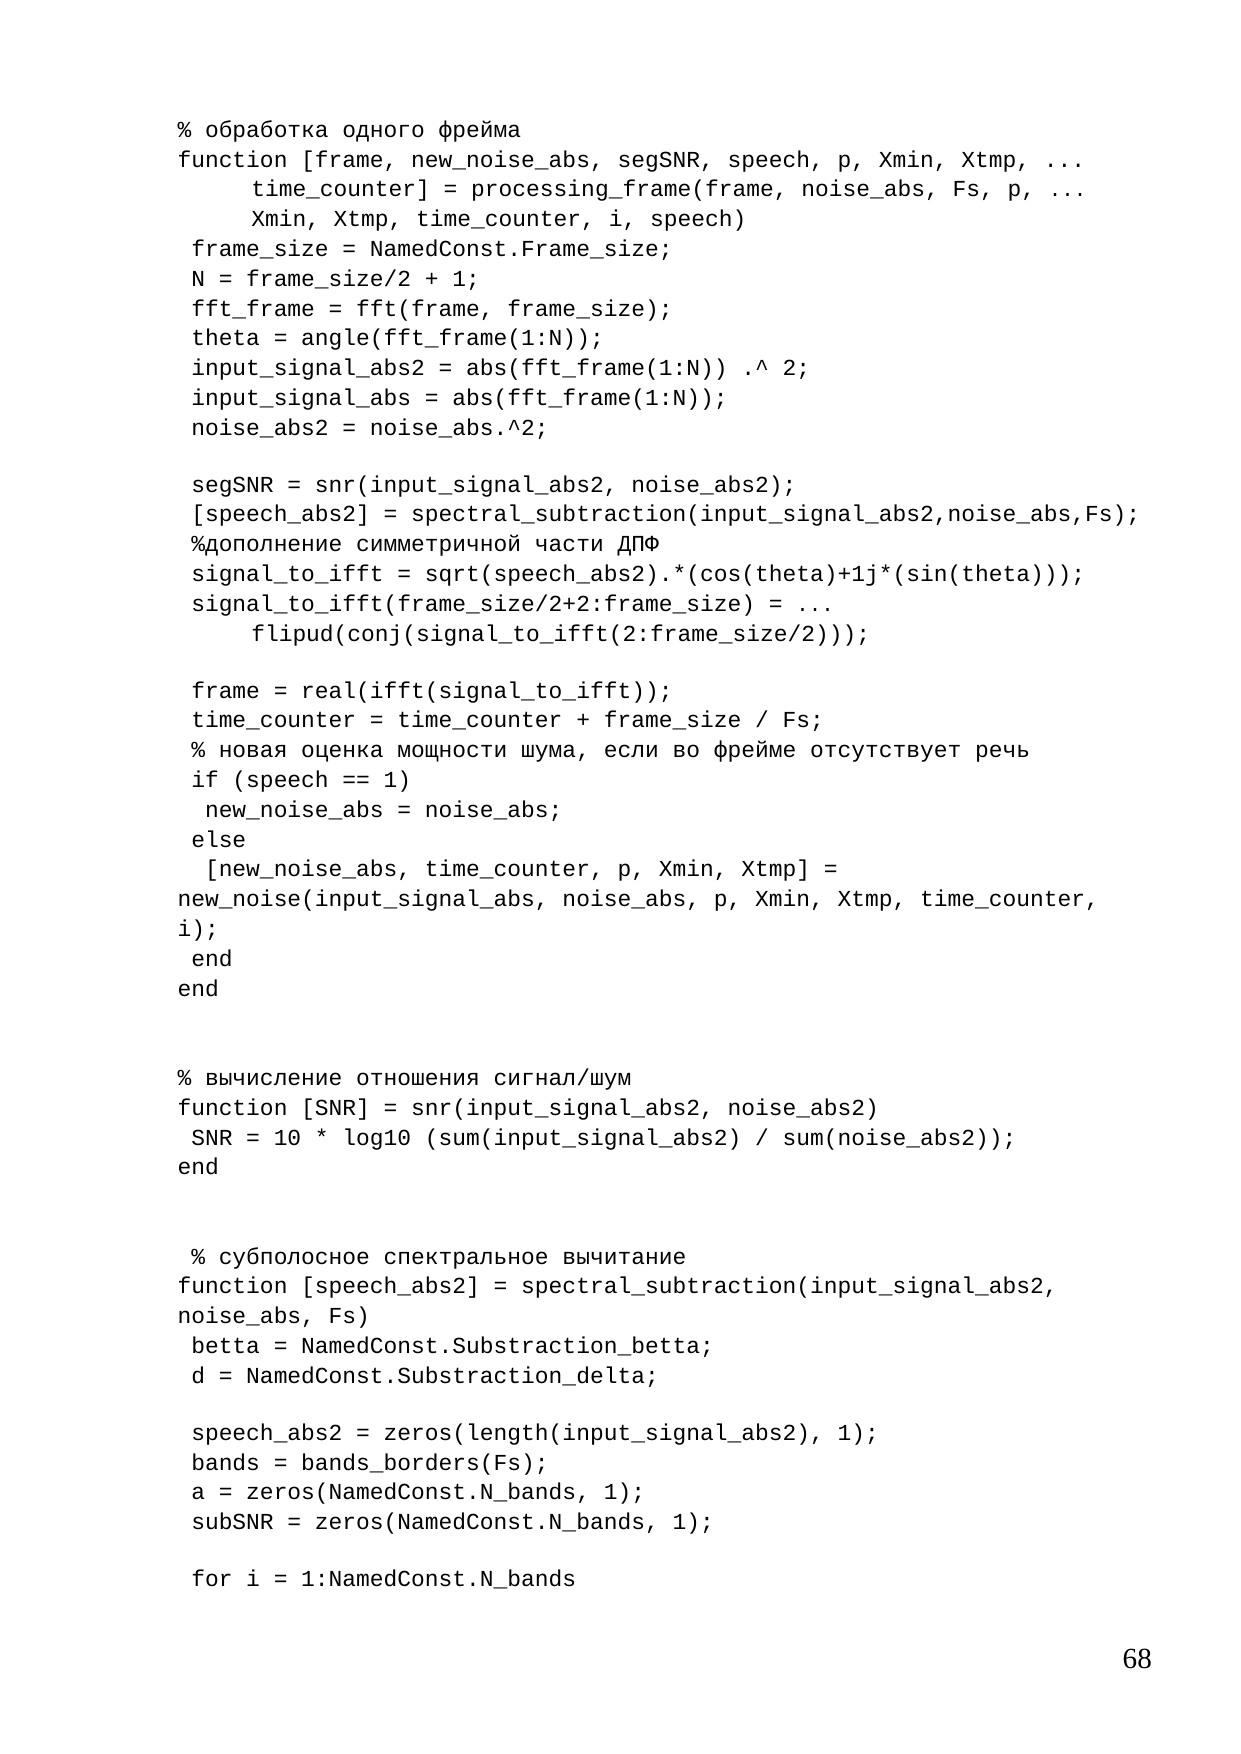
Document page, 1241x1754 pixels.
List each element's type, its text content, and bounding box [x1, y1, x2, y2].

text input_signal_abs2 = abs(fft_frame(1:N)) .^ 2; [177, 356, 1152, 382]
text SNR = 10 * log10 (sum(input_signal_abs2) / sum(noise_abs2)); [177, 1126, 1152, 1152]
text function [speech_abs2] = spectral_subtraction(input_signal_abs2, noise_abs, Fs) [177, 1275, 1152, 1331]
text time_counter] = processing_frame(frame, noise_abs, Fs, p, ... [177, 178, 1152, 204]
text noise_abs2 = noise_abs.^2; [177, 416, 1152, 442]
text [new_noise_abs, time_counter, p, Xmin, Xtmp] = new_noise(input_signal_abs, noise_abs, p, Xmin, Xtmp, time_counter, i); [177, 858, 1152, 943]
text else [177, 828, 1152, 854]
text theta = angle(fft_frame(1:N)); [177, 327, 1152, 353]
text % вычисление отношения сигнал/шум [177, 1066, 1152, 1092]
text end [177, 977, 1152, 1003]
text segSNR = snr(input_signal_abs2, noise_abs2); [177, 473, 1152, 499]
text bands = bands_borders(Fs); [177, 1451, 1152, 1477]
text %дополнение симметричной части ДПФ [177, 533, 1152, 558]
text betta = NamedConst.Substraction_betta; [177, 1334, 1152, 1360]
text function [SNR] = snr(input_signal_abs2, noise_abs2) [177, 1096, 1152, 1122]
text a = zeros(NamedConst.N_bands, 1); [177, 1481, 1152, 1507]
text [speech_abs2] = spectral_subtraction(input_signal_abs2,noise_abs,Fs); [177, 503, 1152, 529]
text input_signal_abs = abs(fft_frame(1:N)); [177, 386, 1152, 412]
text function [frame, new_noise_abs, segSNR, speech, p, Xmin, Xtmp, ... [177, 148, 1152, 174]
text % субполосное спектральное вычитание [177, 1245, 1152, 1271]
text Xmin, Xtmp, time_counter, i, speech) [177, 207, 1152, 233]
text N = frame_size/2 + 1; [177, 267, 1152, 293]
text speech_abs2 = zeros(length(input_signal_abs2), 1); [177, 1421, 1152, 1447]
text signal_to_ifft = sqrt(speech_abs2).*(cos(theta)+1j*(sin(theta))); [177, 562, 1152, 588]
text subSNR = zeros(NamedConst.N_bands, 1); [177, 1511, 1152, 1536]
text d = NamedConst.Substraction_delta; [177, 1364, 1152, 1390]
text signal_to_ifft(frame_size/2+2:frame_size) = ... [177, 592, 1152, 618]
text new_noise_abs = noise_abs; [177, 798, 1152, 824]
text frame_size = NamedConst.Frame_size; [177, 237, 1152, 263]
text flipud(conj(signal_to_ifft(2:frame_size/2))); [177, 622, 1152, 648]
text % новая оценка мощности шума, если во фрейме отсутствует речь [177, 738, 1152, 764]
text time_counter = time_counter + frame_size / Fs; [177, 709, 1152, 735]
text if (speech == 1) [177, 768, 1152, 794]
text end [177, 1156, 1152, 1182]
text frame = real(ifft(signal_to_ifft)); [177, 679, 1152, 705]
text % обработка одного фрейма [177, 118, 1152, 144]
text end [177, 947, 1152, 973]
text for i = 1:NamedConst.N_bands [177, 1567, 1152, 1593]
text fft_frame = fft(frame, frame_size); [177, 297, 1152, 323]
